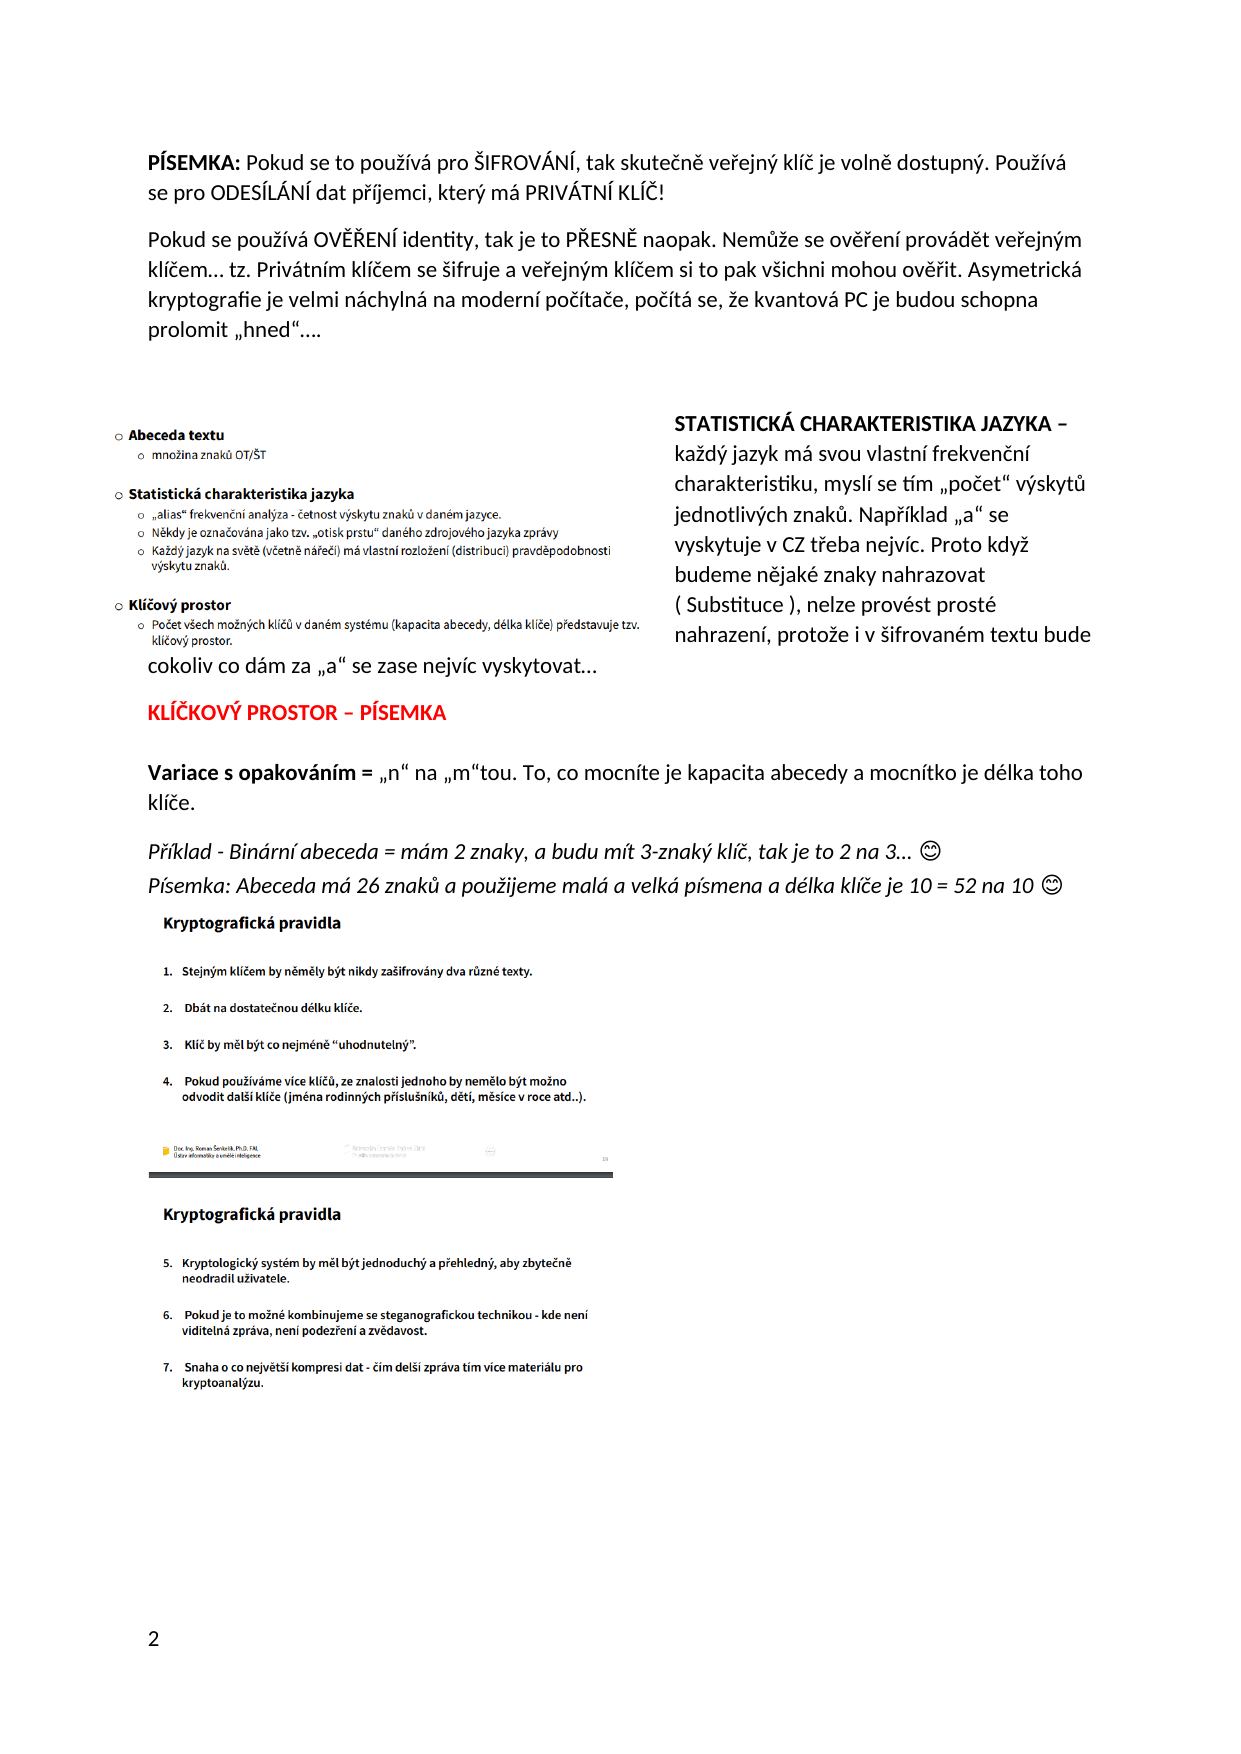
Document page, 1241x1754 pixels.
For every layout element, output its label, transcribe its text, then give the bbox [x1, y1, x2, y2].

text KLÍČKOVÝ PROSTOR – PÍSEMKA Variace s opakováním = „n“ na „m“tou. To, co mocníte je kapacita abecedy a mocnítko je délka toho klíče. [148, 698, 1093, 816]
picture [96, 417, 656, 648]
text Příklad - Binární abeceda = mám 2 znaky, a budu mít 3-znaký klíč, tak je to 2 na 3… Písemka: Abeceda má 26 znaků a použijeme malá a velká písmena a délka klíče je 10 = 52 na 10 [148, 835, 1093, 958]
picture [148, 911, 613, 1398]
text Pokud se používá OVĚŘENÍ identity, tak je to PŘESNĚ naopak. Nemůže se ověření provádět veřejným klíčem… tz. Privátním klíčem se šifruje a veřejným klíčem si to pak všichni mohou ověřit. Asymetrická kryptografie je velmi náchylná na moderní počítače, počítá se, že kvantová PC je budou schopna prolomit „hned“…. [148, 225, 1093, 343]
text PÍSEMKA: Pokud se to používá pro ŠIFROVÁNÍ, tak skutečně veřejný klíč je volně dostupný. Používá se pro ODESÍLÁNÍ dat příjemci, který má PRIVÁTNÍ KLÍČ! [148, 148, 1093, 206]
